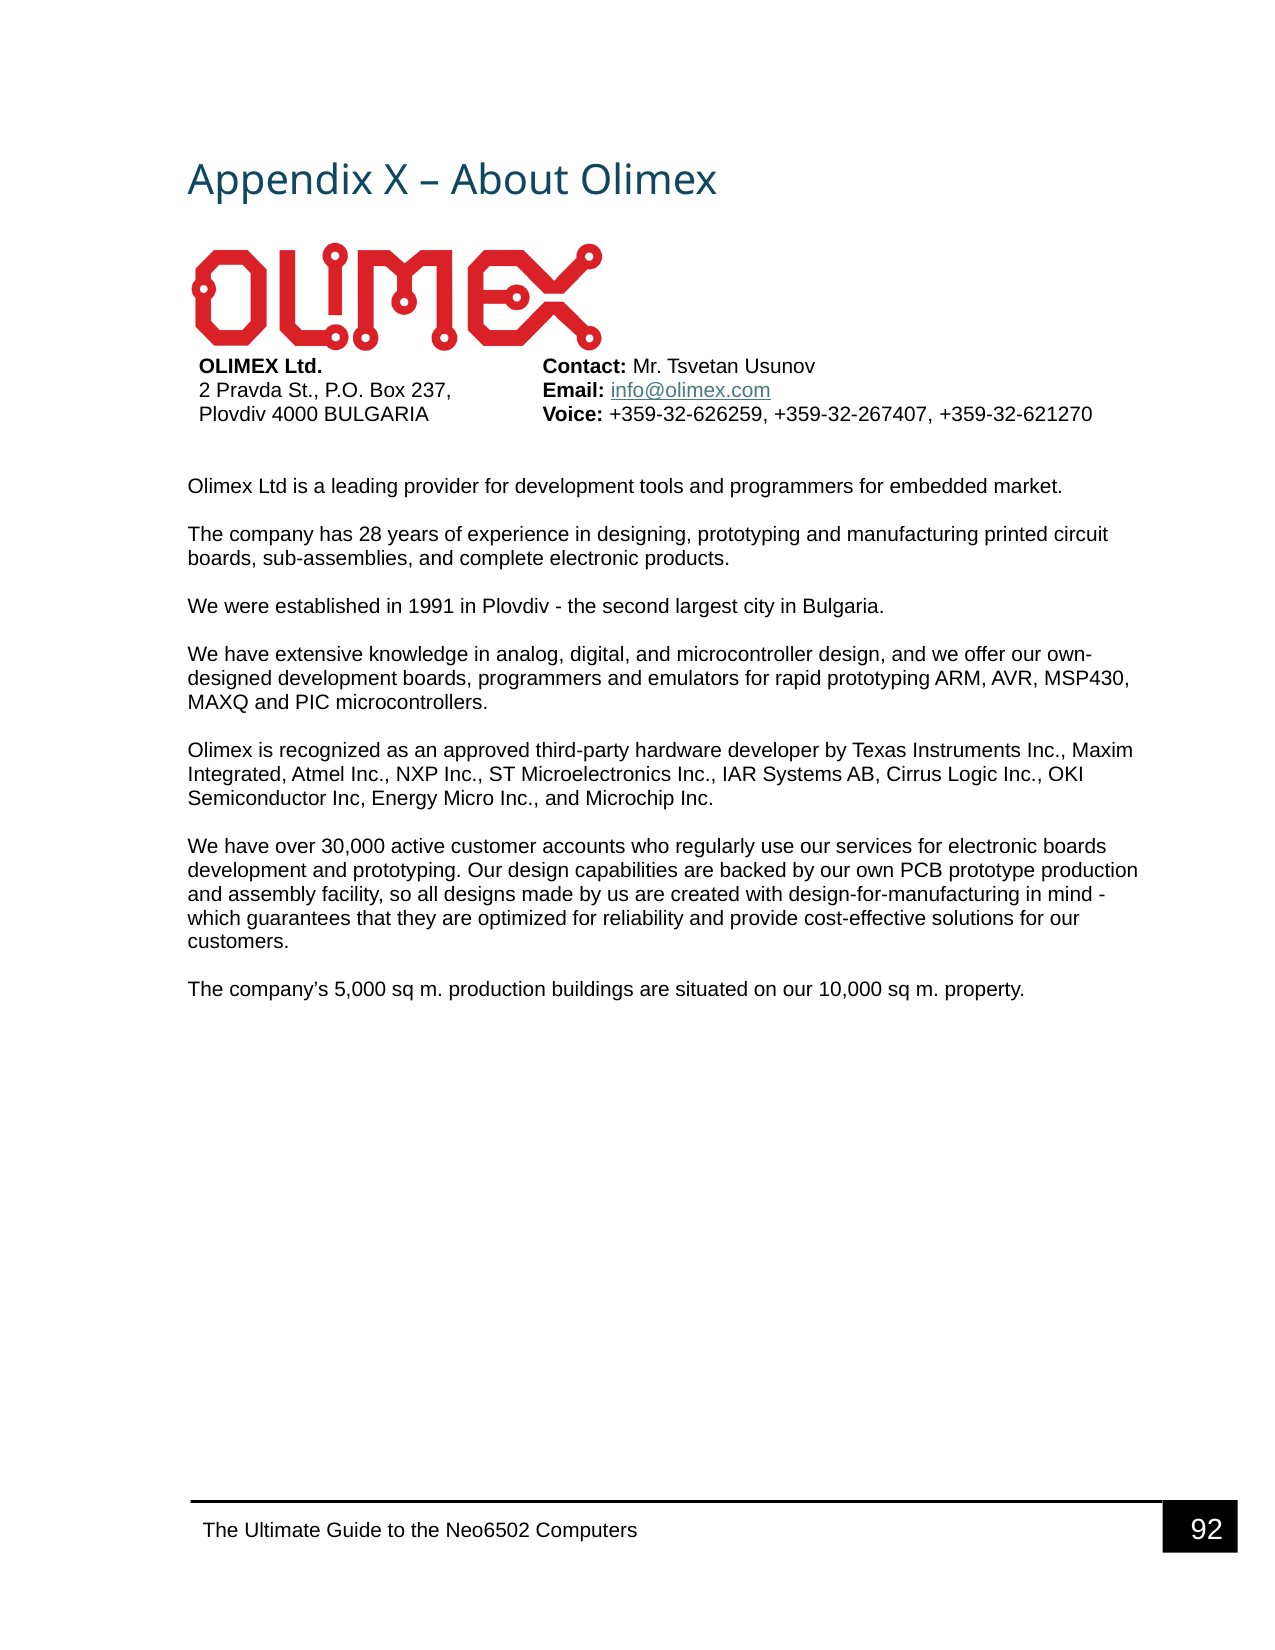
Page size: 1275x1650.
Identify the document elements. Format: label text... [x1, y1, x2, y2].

text We have extensive knowledge in analog, digital, and microcontroller design, and we offer our own-designed development boards, programmers and emulators for rapid prototyping ARM, AVR, MSP430, MAXQ and PIC microcontrollers. [187, 642, 1162, 714]
text We were established in 1991 in Plovdiv - the second largest city in Bulgaria. [187, 594, 1162, 618]
text The company’s 5,000 sq m. production buildings are situated on our 10,000 sq m. property. [187, 977, 1162, 1001]
picture [187, 239, 606, 355]
text The company has 28 years of experience in designing, prototyping and manufacturing printed circuit boards, sub-assemblies, and complete electronic products. [187, 522, 1162, 570]
subtitle Appendix X – About Olimex [187, 150, 1162, 207]
table_header Contact: Mr. Tsvetan Usunov Email: info@olimex.com Voice: +359-32-626259, +359-32-267407, +359-32-621270 [531, 354, 1153, 426]
table_header OLIMEX Ltd. 2 Pravda St., P.O. Box 237, Plovdiv 4000 BULGARIA [188, 355, 531, 426]
text We have over 30,000 active customer accounts who regularly use our services for electronic boards development and prototyping. Our design capabilities are backed by our own PCB prototype production and assembly facility, so all designs made by us are created with design-for-manufacturing in mind - which guarantees that they are optimized for reliability and provide cost-effective solutions for our customers. [187, 833, 1162, 953]
text Olimex is recognized as an approved third-party hardware developer by Texas Instruments Inc., Maxim Integrated, Atmel Inc., NXP Inc., ST Microelectronics Inc., IAR Systems AB, Cirrus Logic Inc., OKI Semiconductor Inc, Energy Micro Inc., and Microchip Inc. [187, 738, 1162, 809]
text Olimex Ltd is a leading provider for development tools and programmers for embedded market. [187, 474, 1162, 498]
